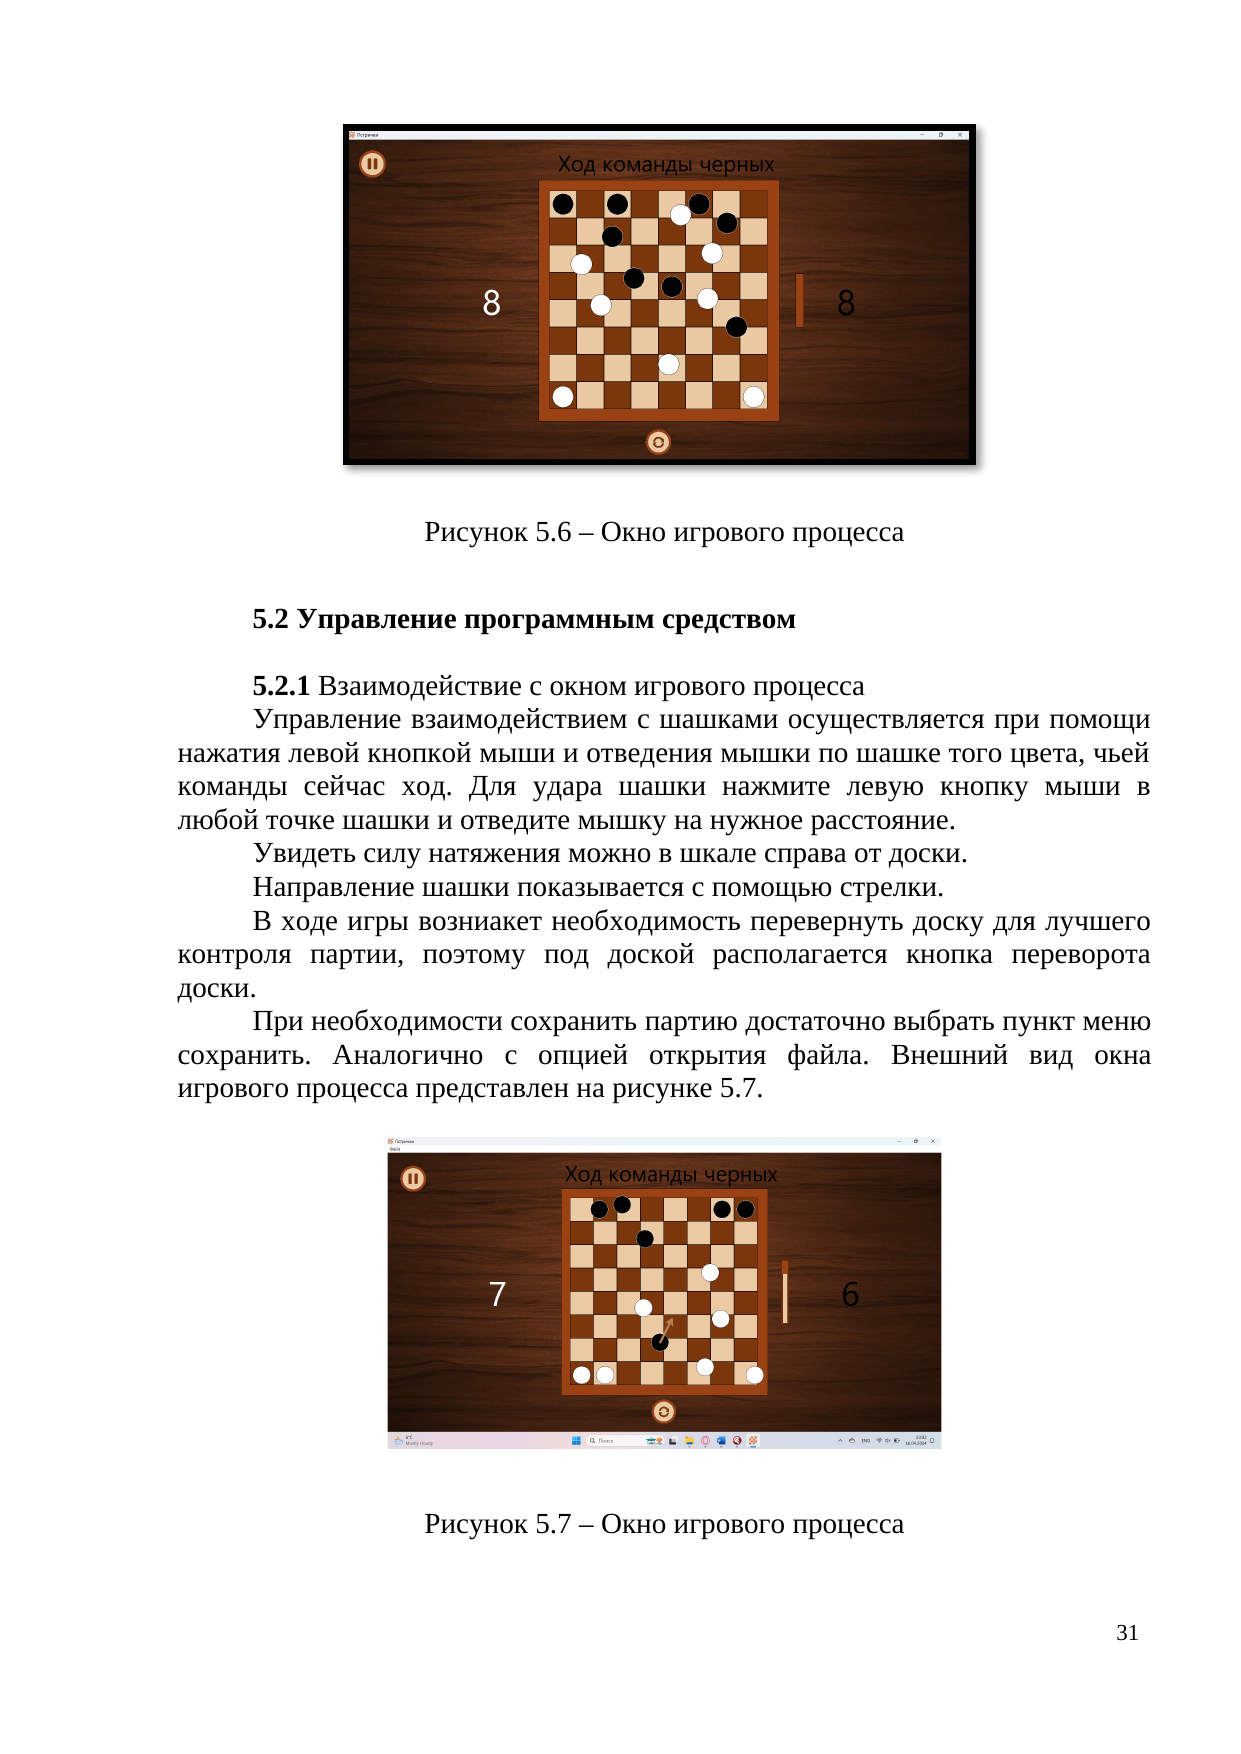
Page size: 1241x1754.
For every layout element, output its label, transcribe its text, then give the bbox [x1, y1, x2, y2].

text Увидеть силу натяжения можно в шкале справа от доски. [177, 836, 1152, 869]
text Направление шашки показывается с помощью стрелки. [177, 869, 1152, 903]
picture [349, 131, 969, 459]
text Рисунок 5.7 – Окно игрового процесса [177, 1506, 1152, 1540]
text В ходе игры возниакет необходимость перевернуть доску для лучшего контроля партии, поэтому под доской располагается кнопка переворота доски. [177, 903, 1152, 1003]
text 5.2.1 Взаимодействие с окном игрового процесса [177, 668, 1152, 701]
text При необходимости сохранить партию достаточно выбрать пункт меню сохранить. Аналогично с опцией открытия файла. Внешний вид окна игрового процесса представлен на рисунке 5.7. [177, 1003, 1152, 1104]
text Управление взаимодействием с шашками осуществляется при помощи нажатия левой кнопкой мыши и отведения мышки по шашке того цвета, чьей команды сейчас ход. Для удара шашки нажмите левую кнопку мыши в любой точке шашки и отведите мышку на нужное расстояние. [177, 701, 1152, 836]
picture [387, 1137, 942, 1449]
text Рисунок 5.6 – Окно игрового процесса [177, 514, 1152, 548]
text 5.2 Управление программным средством [252, 601, 1152, 634]
